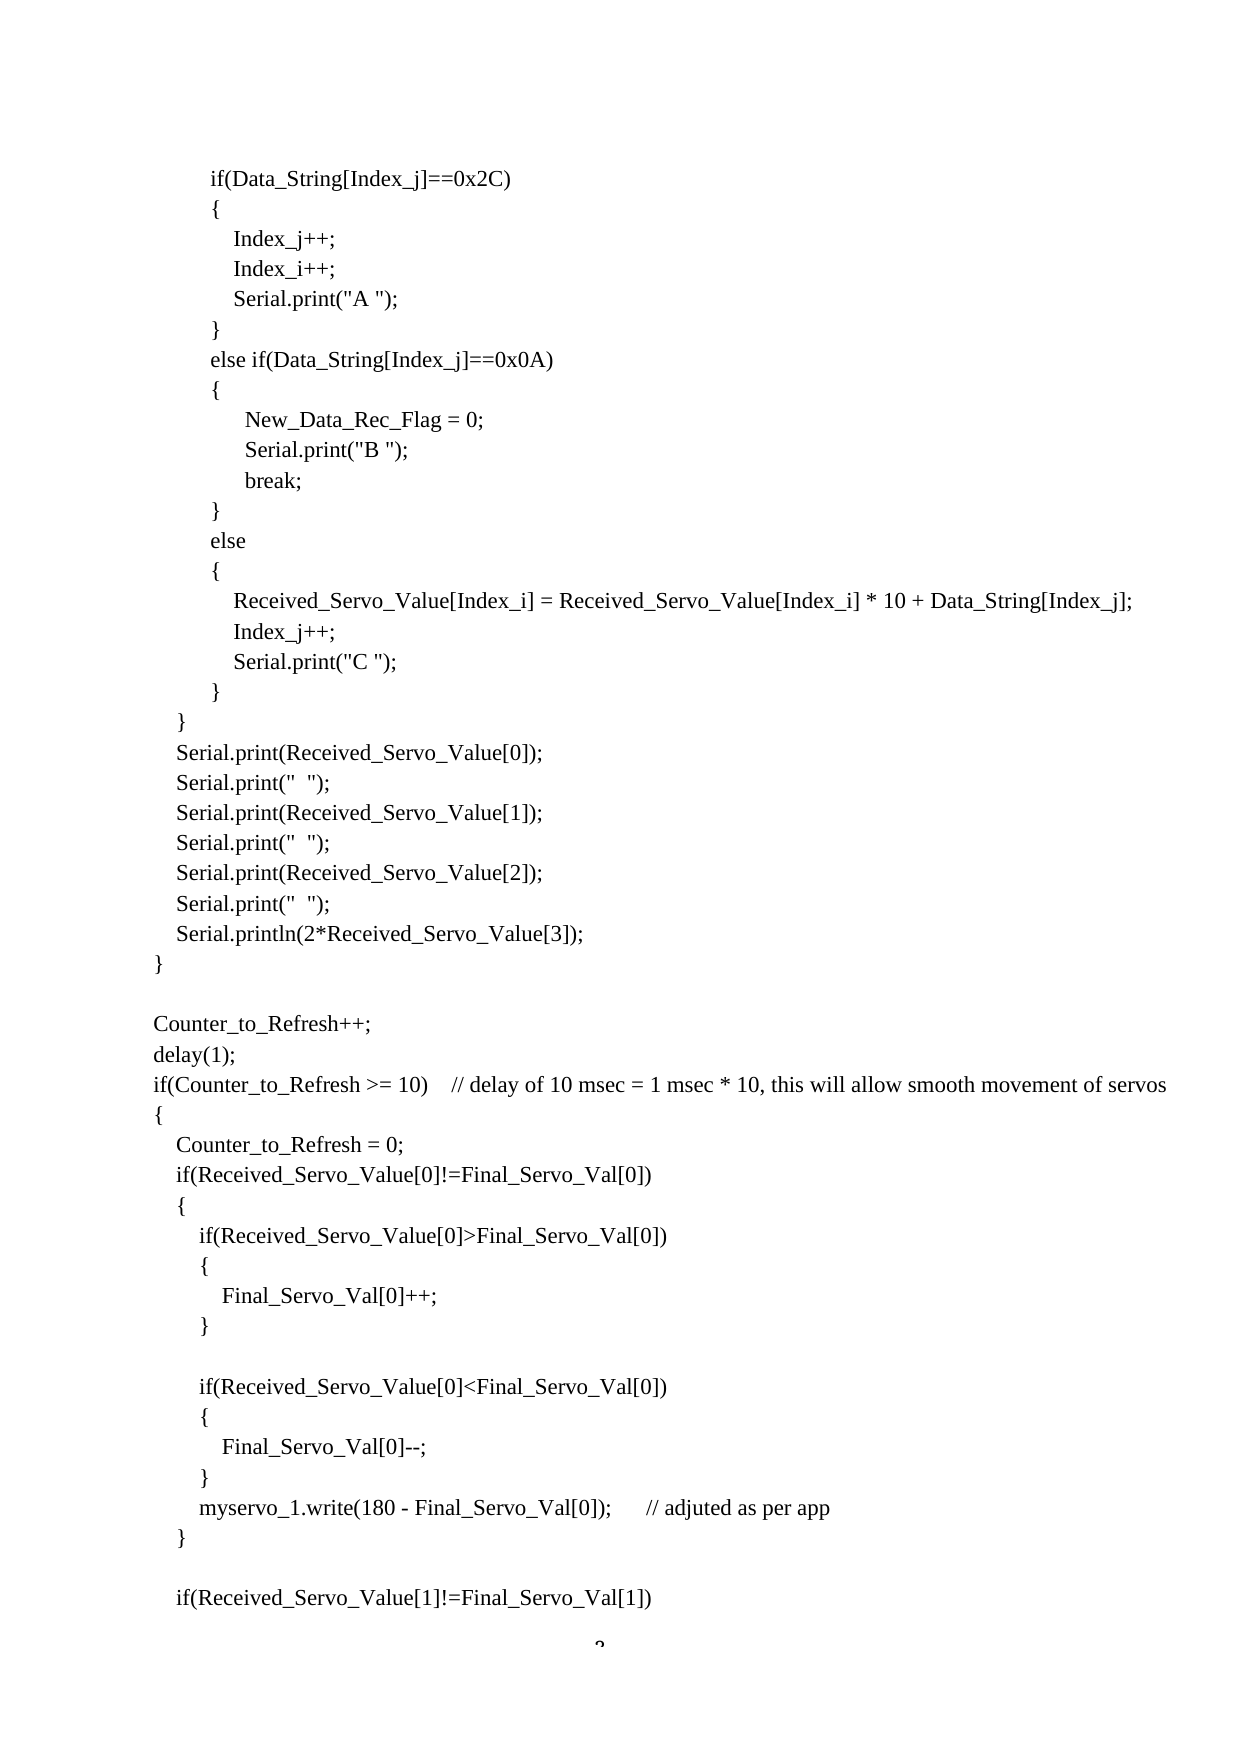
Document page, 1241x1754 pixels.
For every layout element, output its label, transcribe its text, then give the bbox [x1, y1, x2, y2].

text Index_j++; [142, 225, 1172, 251]
text Index_i++; [142, 255, 1172, 282]
text if(Received_Servo_Value[0]<Final_Servo_Val[0]) [142, 1373, 1172, 1399]
text } [142, 678, 1172, 704]
text { [142, 376, 1172, 402]
text { [142, 557, 1172, 584]
text } [142, 1312, 1172, 1339]
text Serial.print(Received_Servo_Value[2]); [142, 859, 1172, 886]
text Serial.print("B "); [142, 436, 1172, 463]
text Serial.print(Received_Servo_Value[1]); [142, 799, 1172, 825]
text else [142, 527, 1172, 553]
text Counter_to_Refresh = 0; [142, 1131, 1172, 1158]
text if(Received_Servo_Value[0]!=Final_Servo_Val[0]) [142, 1161, 1172, 1188]
text } [142, 708, 1172, 735]
text if(Received_Servo_Value[1]!=Final_Servo_Val[1]) [142, 1584, 1172, 1611]
text { [142, 1192, 1172, 1218]
text Serial.print(Received_Servo_Value[0]); [142, 738, 1172, 765]
text myservo_1.write(180 - Final_Servo_Val[0]); // adjuted as per app [142, 1494, 1172, 1520]
text delay(1); [142, 1041, 1172, 1067]
text { [142, 195, 1172, 221]
text { [142, 1101, 1172, 1127]
text Index_j++; [142, 618, 1172, 644]
text } [142, 316, 1172, 342]
text Serial.print(" "); [142, 769, 1172, 795]
text Serial.print(" "); [142, 829, 1172, 856]
text { [142, 1403, 1172, 1429]
text New_Data_Rec_Flag = 0; [142, 406, 1172, 433]
text } [142, 950, 1172, 976]
text Serial.print(" "); [142, 889, 1172, 916]
text Counter_to_Refresh++; [142, 1010, 1172, 1037]
text Serial.print("A "); [142, 285, 1172, 312]
text Final_Servo_Val[0]--; [142, 1433, 1172, 1460]
text if(Counter_to_Refresh >= 10) // delay of 10 msec = 1 msec * 10, this will allow smooth movement of servos [142, 1071, 1172, 1097]
text } [142, 1463, 1172, 1490]
text Final_Servo_Val[0]++; [142, 1282, 1172, 1309]
text break; [142, 467, 1172, 493]
text } [142, 1524, 1172, 1550]
text if(Data_String[Index_j]==0x2C) [142, 164, 1172, 191]
text Received_Servo_Value[Index_i] = Received_Servo_Value[Index_i] * 10 + Data_String[Index_j]; [142, 587, 1172, 614]
text } [142, 497, 1172, 523]
text Serial.print("C "); [142, 648, 1172, 674]
text if(Received_Servo_Value[0]>Final_Servo_Val[0]) [142, 1222, 1172, 1248]
text else if(Data_String[Index_j]==0x0A) [142, 346, 1172, 372]
text { [142, 1252, 1172, 1278]
text Serial.println(2*Received_Servo_Value[3]); [142, 920, 1172, 946]
